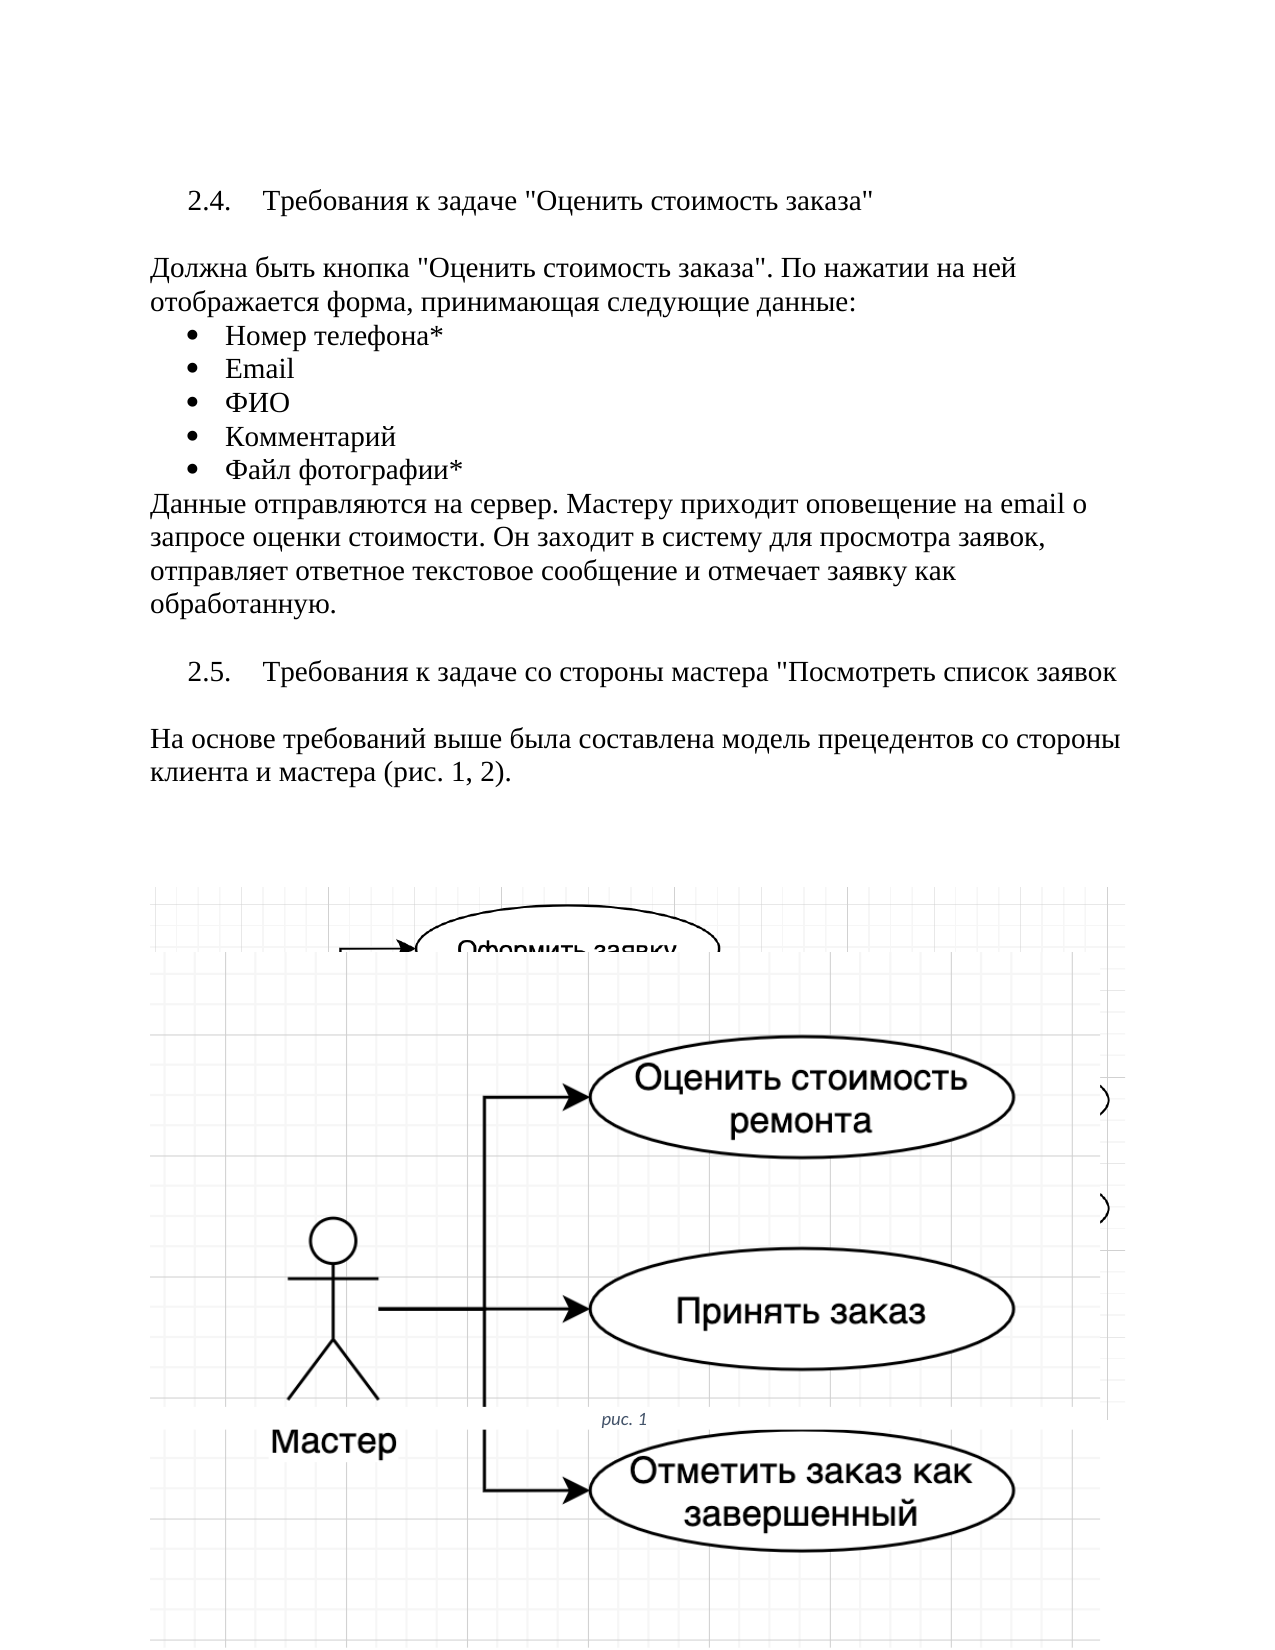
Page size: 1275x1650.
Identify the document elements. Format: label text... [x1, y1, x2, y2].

list Требования к задаче со стороны мастера "Посмотреть список заявок [187, 654, 1125, 687]
list Файл фотографии* [187, 452, 1125, 486]
list Комментарий [187, 419, 1125, 452]
list Требования к задаче "Оценить стоимость заказа" [187, 183, 1125, 217]
text На основе требований выше была составлена модель прецедентов со стороны клиента и мастера (рис. 1, 2). [150, 721, 1125, 788]
text Данные отправляются на сервер. Мастеру приходит оповещение на email о запросе оценки стоимости. Он заходит в систему для просмотра заявок, отправляет ответное текстовое сообщение и отмечает заявку как обработанную. [150, 486, 1125, 620]
picture [150, 887, 1125, 1420]
list ФИО [187, 385, 1125, 419]
text Должна быть кнопка "Оценить стоимость заказа". По нажатии на ней отображается форма, принимающая следующие данные: [150, 251, 1125, 318]
picture [150, 1430, 1100, 1647]
list Номер телефона* [187, 318, 1125, 351]
list Email [187, 351, 1125, 385]
